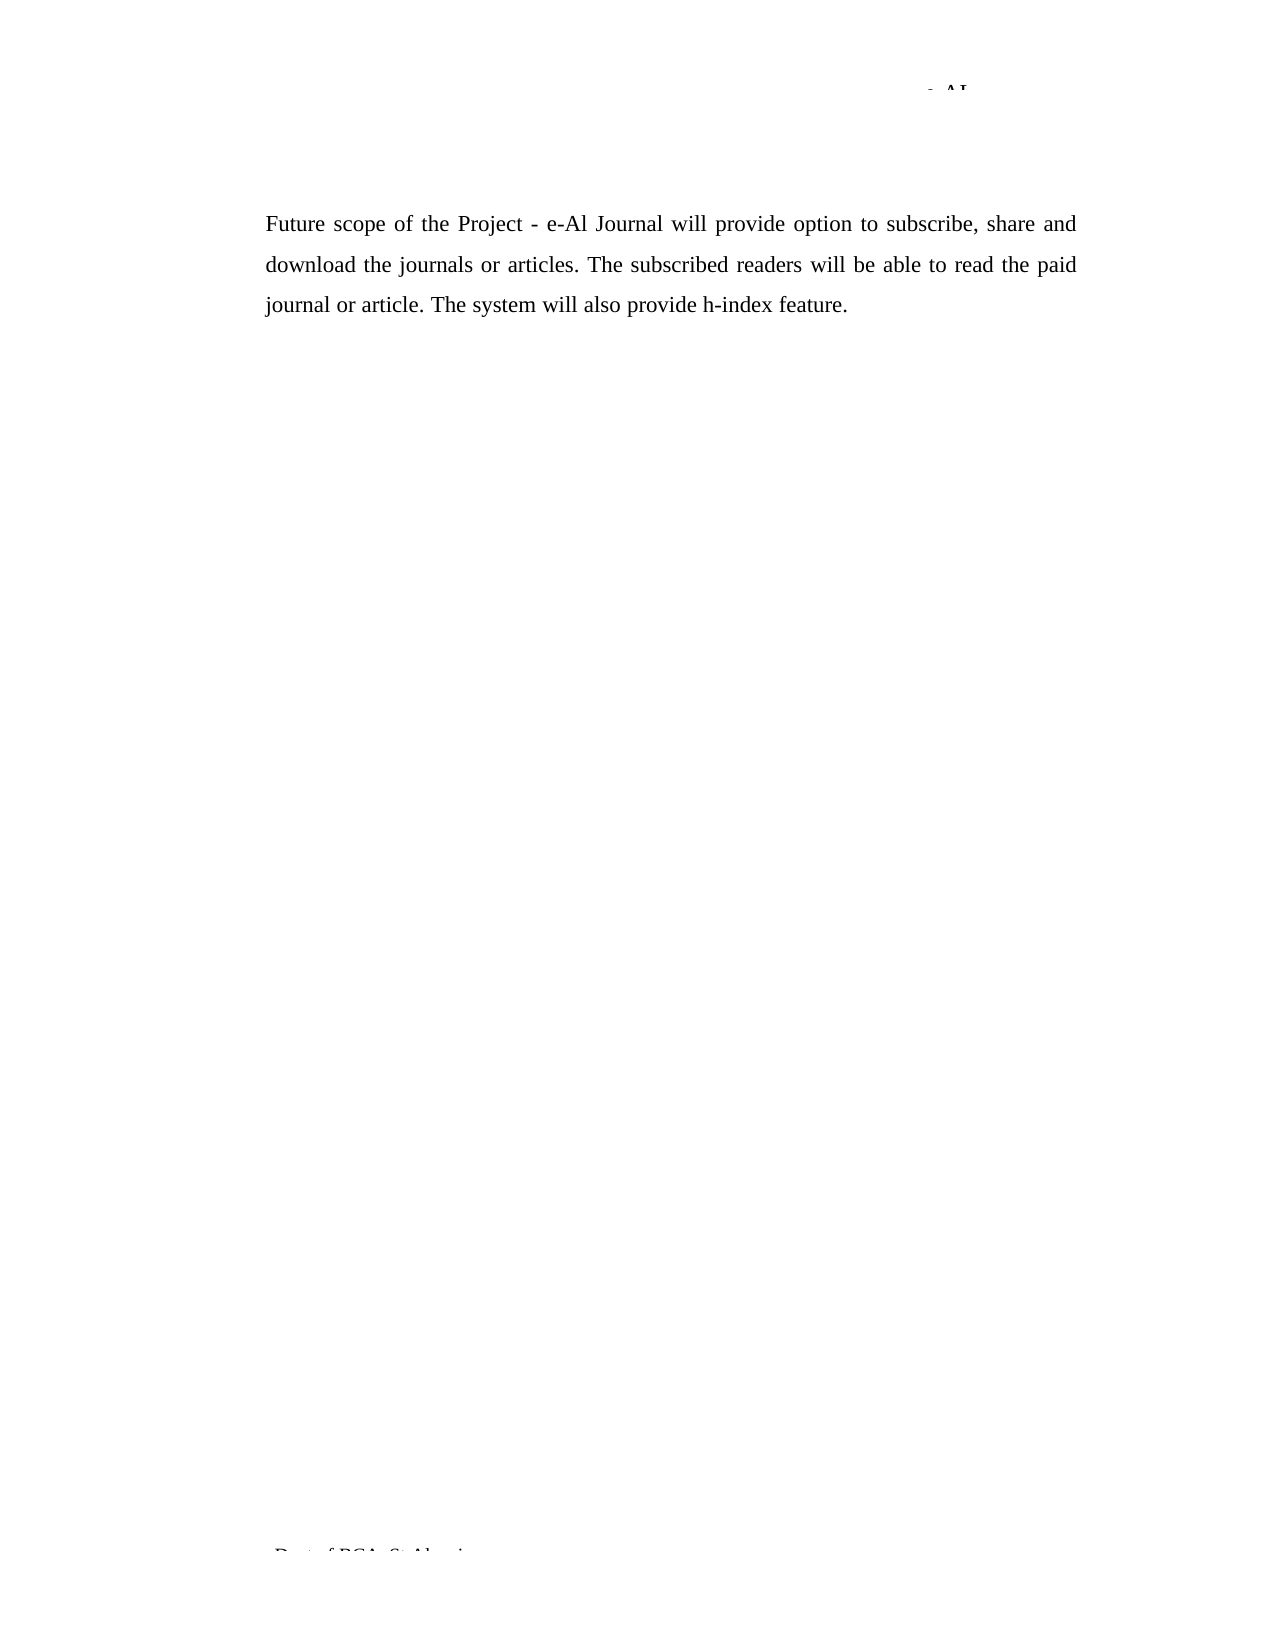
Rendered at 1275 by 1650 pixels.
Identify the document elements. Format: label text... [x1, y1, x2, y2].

text Future scope of the Project - e-Al Journal will provide option to subscribe, share and download the journals or articles. The subscribed readers will be able to read the paid journal or article. The system will also provide h-index feature. [265, 210, 1078, 317]
